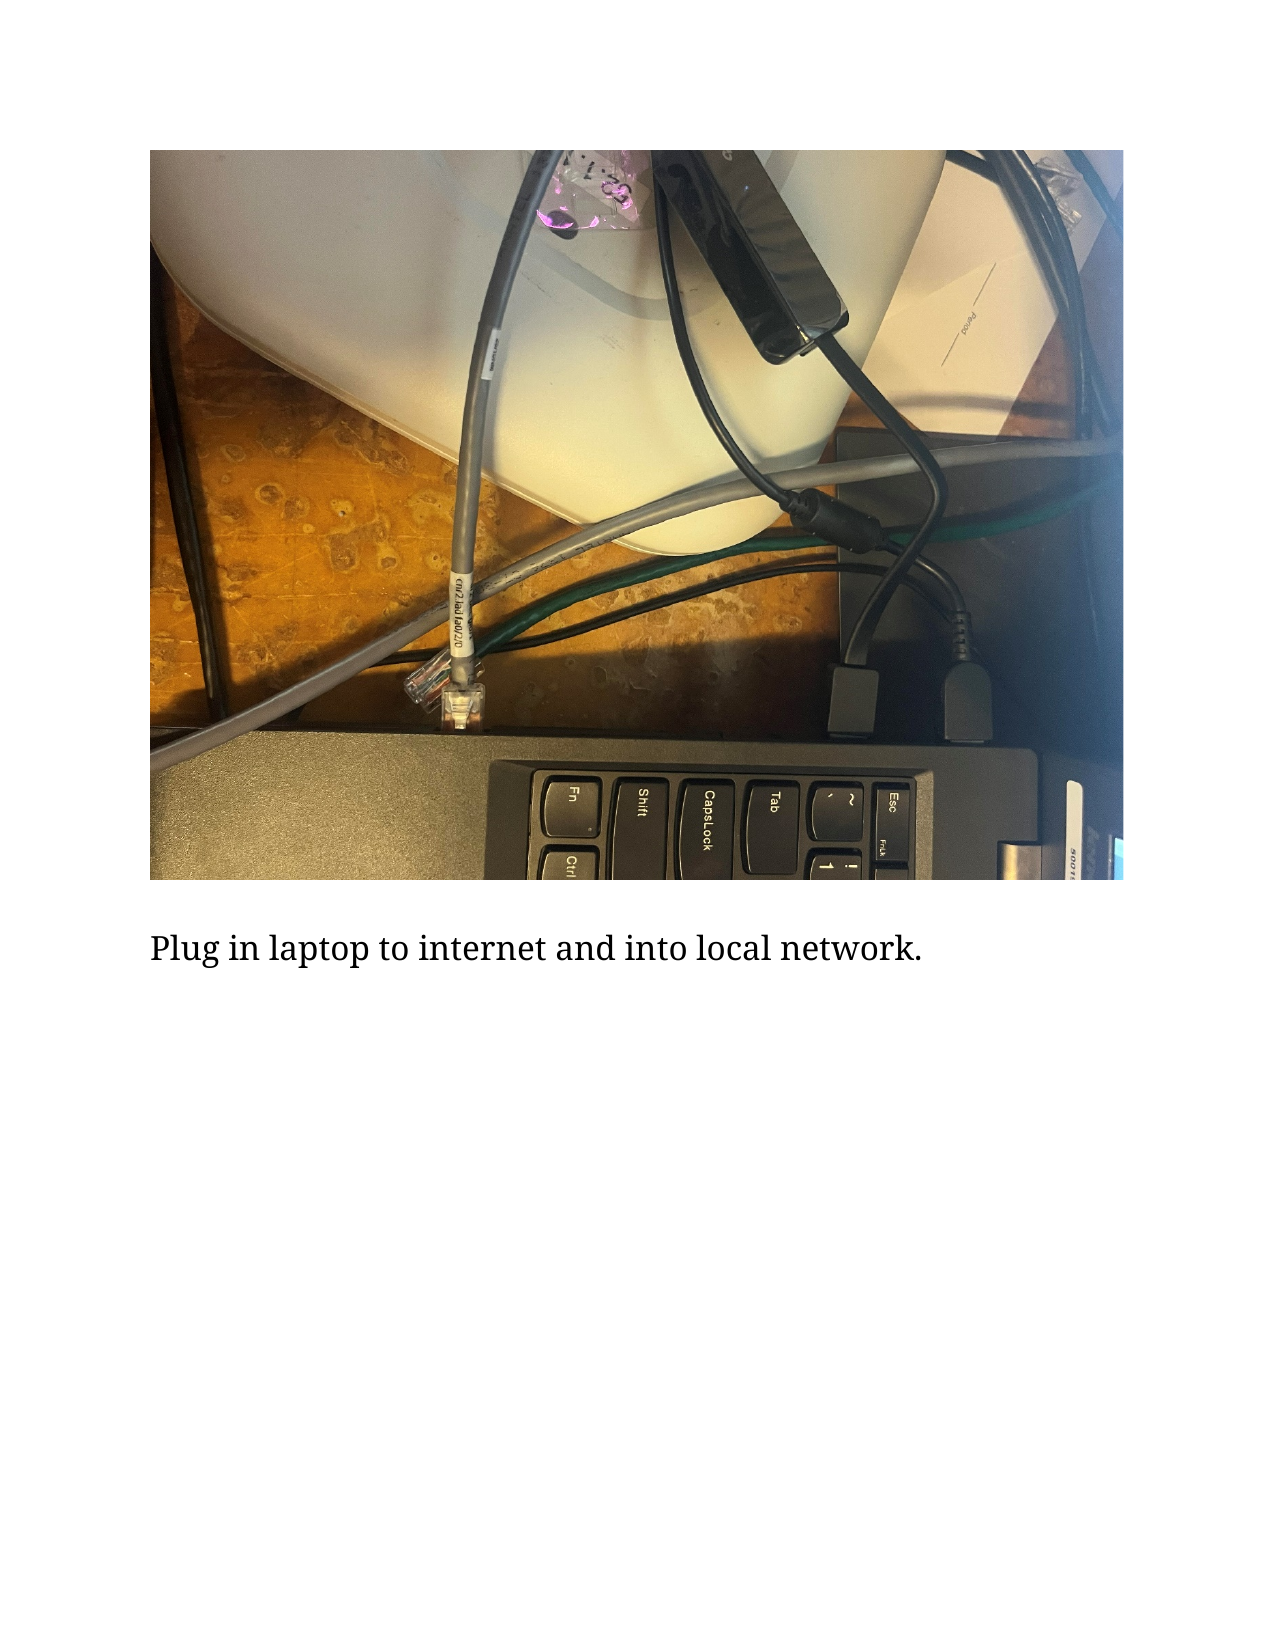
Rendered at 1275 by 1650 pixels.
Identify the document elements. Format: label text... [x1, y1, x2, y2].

picture [150, 150, 1124, 880]
text Plug in laptop to internet and into local network. [150, 925, 1125, 971]
